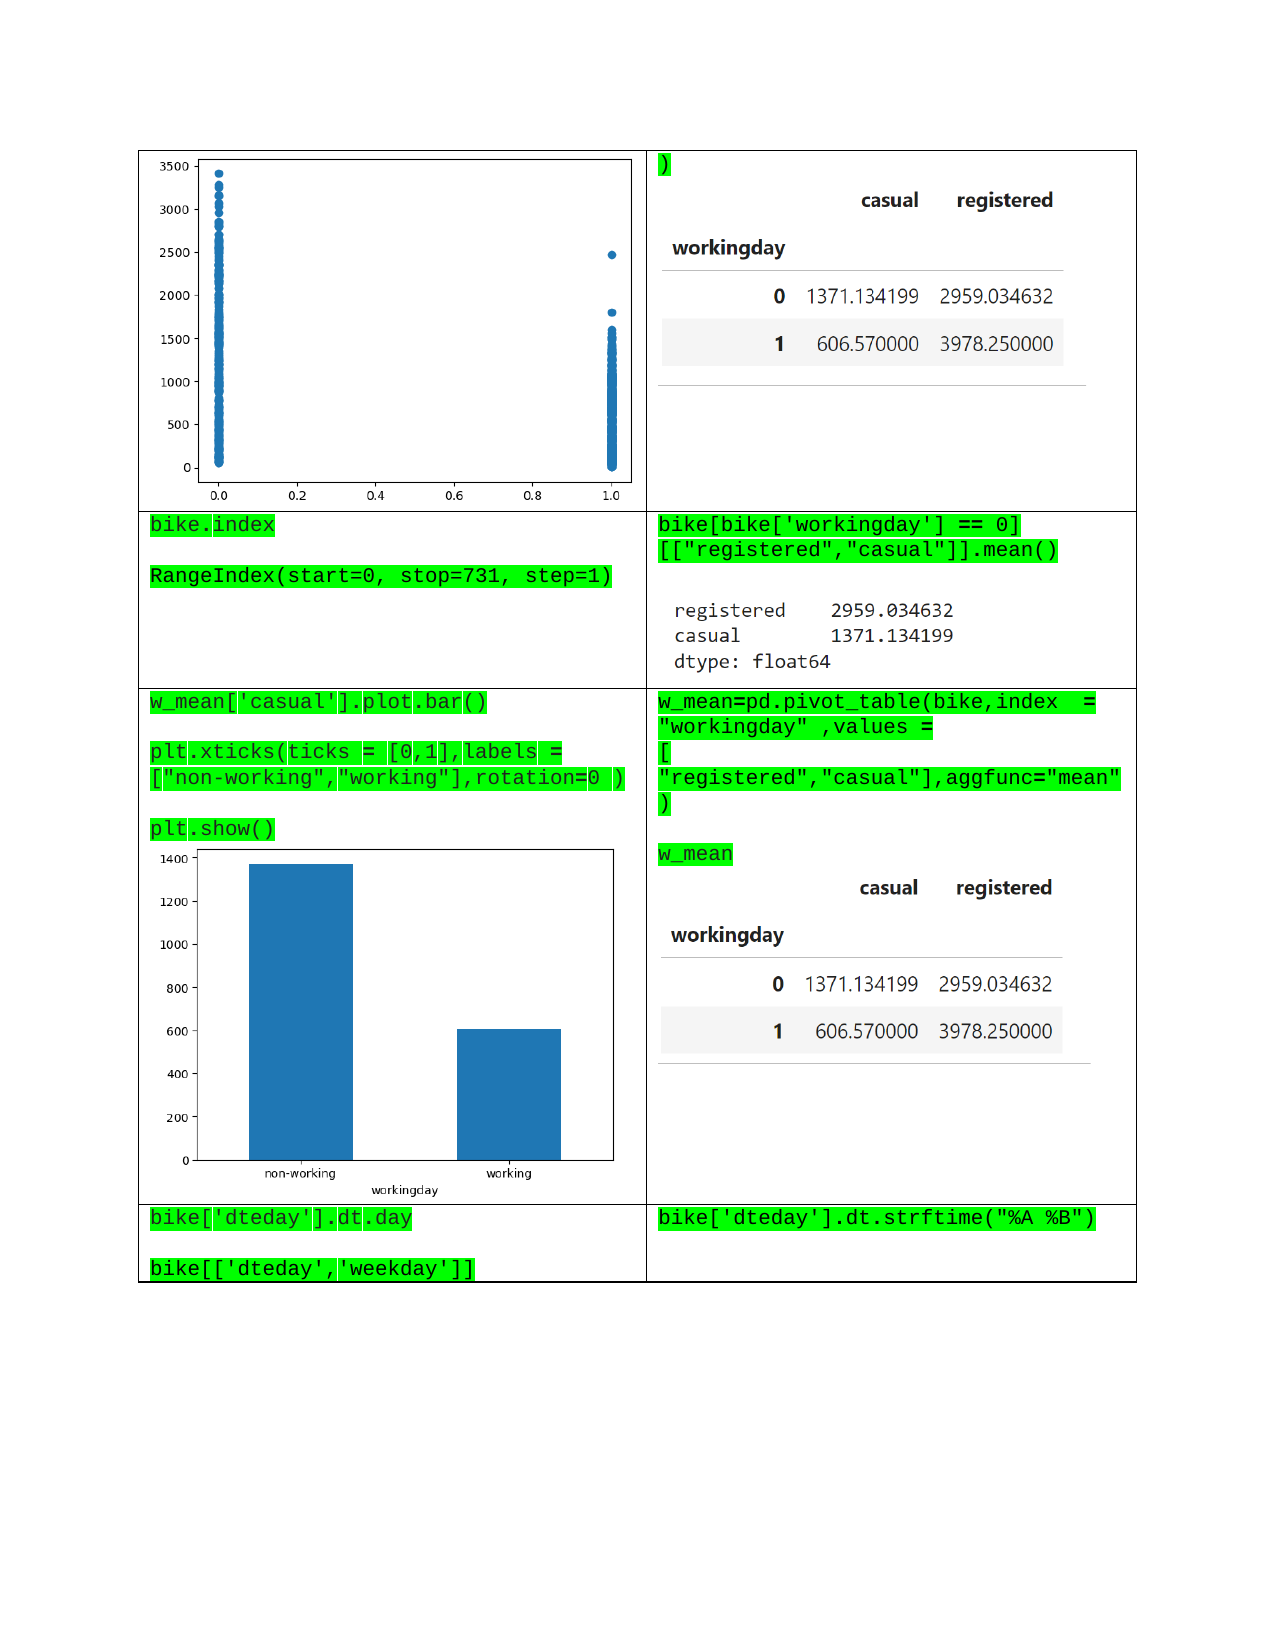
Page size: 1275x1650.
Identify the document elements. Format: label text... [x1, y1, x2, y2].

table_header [647, 151, 1136, 511]
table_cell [139, 1205, 646, 1281]
picture [150, 151, 639, 511]
picture [658, 176, 1087, 386]
picture [150, 841, 621, 1204]
table_cell bike[bike['workingday'] == 0][["registered","casual"]].mean() [647, 512, 1136, 688]
table_cell bike.index RangeIndex(start=0, stop=731, step=1) [139, 512, 646, 688]
table_cell w_mean=pd.pivot_table(bike,index = "workingday" ,values = ["registered","casual"],aggfunc="mean") w_mean [647, 689, 1136, 1204]
picture [658, 591, 1016, 688]
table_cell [647, 1205, 1136, 1281]
picture [658, 866, 1091, 1064]
table_cell w_mean['casual'].plot.bar() plt.xticks(ticks = [0,1],labels = ["non-working","working"],rotation=0 ) plt.show() [139, 689, 646, 1204]
